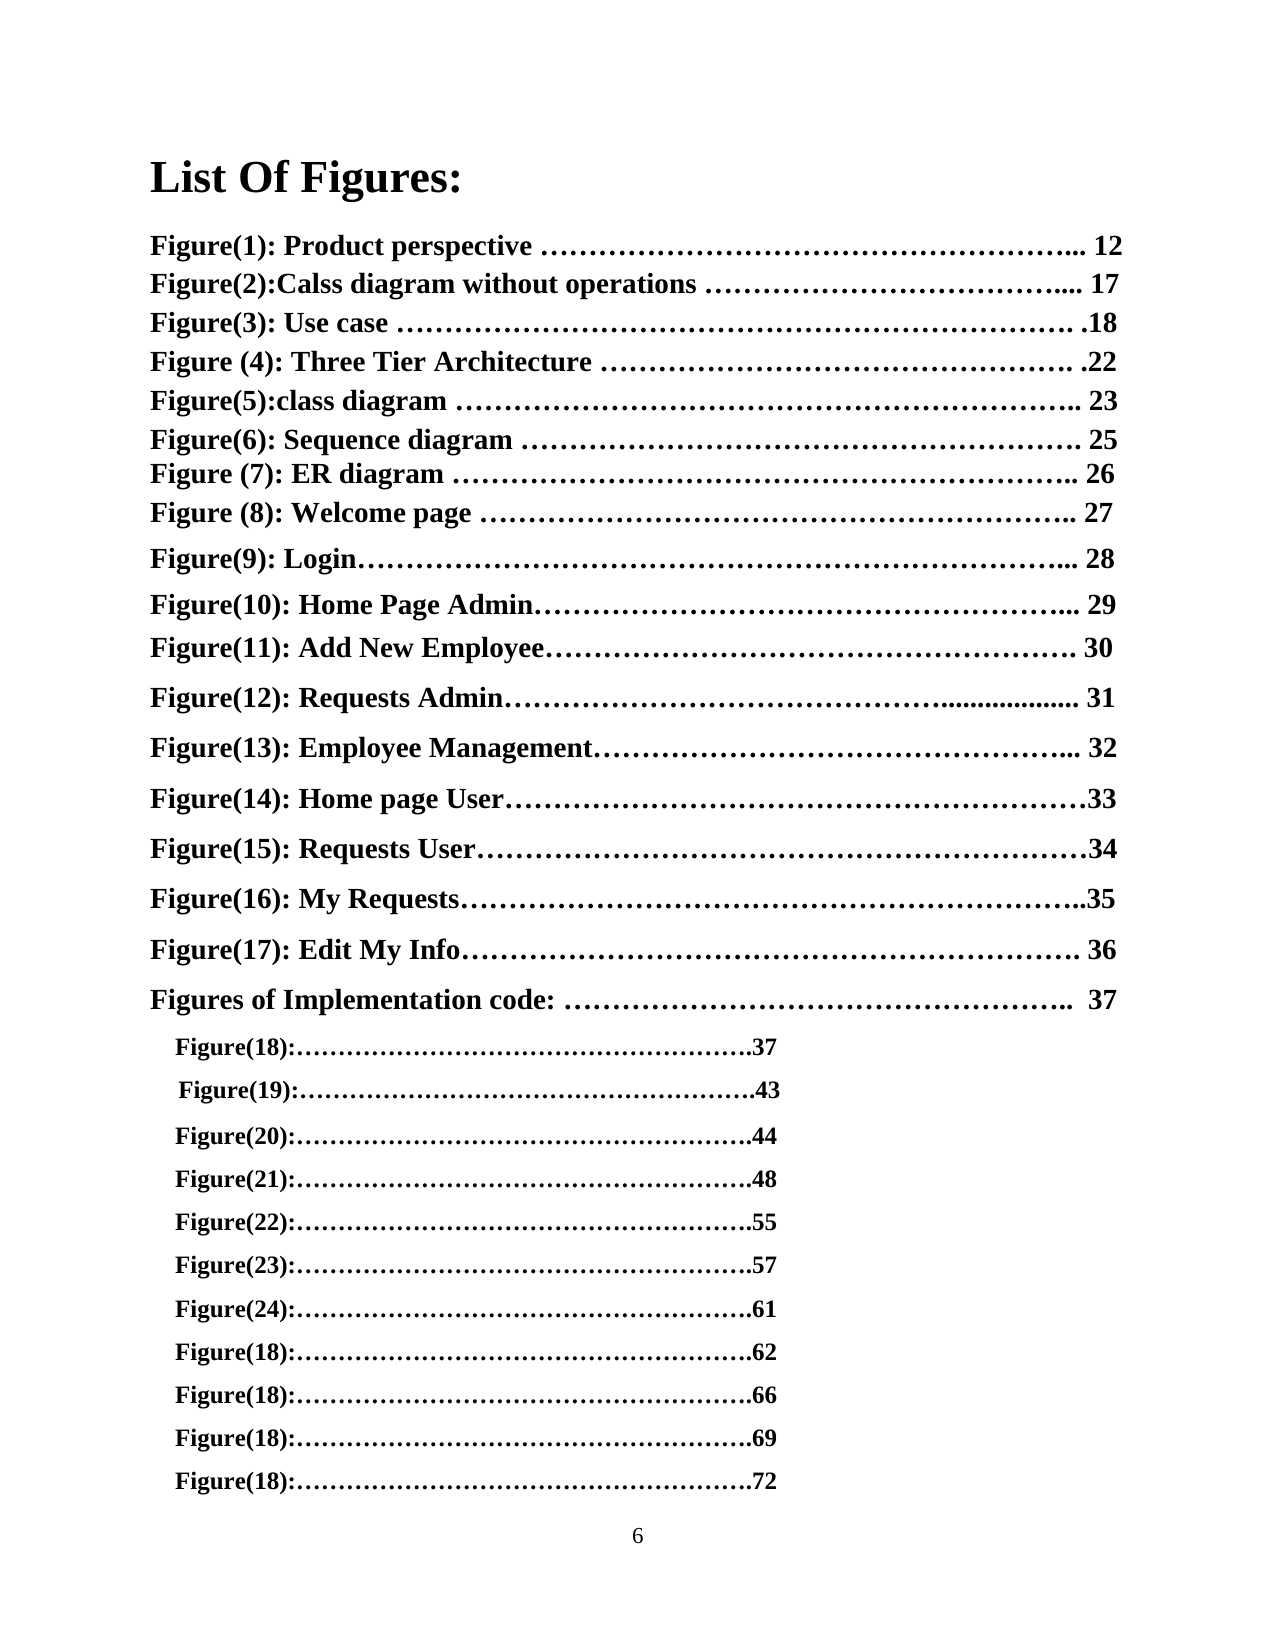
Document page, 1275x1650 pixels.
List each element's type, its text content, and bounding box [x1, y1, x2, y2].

text Figure(18):……………………………………………….62 [150, 1337, 1125, 1366]
subtitle Figure (4): Three Tier Architecture …………………………………………. .22 [150, 344, 1125, 378]
subtitle Figure(3): Use case ……………………………………………………………. .18 [150, 306, 1125, 339]
text Figure(14): Home page User……………………………………………………33 [150, 781, 1125, 814]
text Figures of Implementation code: …………………………………………….. 37 [150, 982, 1125, 1016]
text Figure(9): Login………………………………………………………………... 28 [150, 541, 1125, 574]
text Figure(17): Edit My Info………………………………………………………. 36 [150, 932, 1125, 965]
text Figure(21):……………………………………………….48 [150, 1164, 1125, 1193]
text Figure(19):……………………………………………….43 [150, 1076, 1125, 1104]
text Figure(24):……………………………………………….61 [150, 1294, 1125, 1322]
text Figure(10): Home Page Admin………………………………………………... 29 [150, 587, 1125, 621]
text Figure(18):……………………………………………….37 [150, 1032, 1125, 1061]
text Figure(20):……………………………………………….44 [150, 1121, 1125, 1150]
text Figure(23):……………………………………………….57 [150, 1251, 1125, 1279]
text Figure(11): Add New Employee………………………………………………. 30 [150, 630, 1125, 663]
subtitle Figure(5):class diagram ……………………………………………………….. 23 [150, 383, 1125, 417]
text Figure(12): Requests Admin………………………………………................... 31 [150, 680, 1125, 714]
text Figure(18):……………………………………………….69 [150, 1423, 1125, 1452]
text Figure(15): Requests User………………………………………………………34 [150, 831, 1125, 865]
text Figure(22):……………………………………………….55 [150, 1207, 1125, 1236]
subtitle Figure(2):Calss diagram without operations ……………………………….... 17 [150, 267, 1125, 300]
subtitle List Of Figures: [150, 150, 1125, 203]
text Figure(13): Employee Management…………………………………………... 32 [150, 731, 1125, 764]
text Figure (8): Welcome page …………………………………………………….. 27 [150, 495, 1125, 528]
text Figure(6): Sequence diagram …………………………………………………. 25 Figure (7): ER diagram ……………………………………………………….. 26 [150, 422, 1125, 489]
text Figure(18):……………………………………………….72 [150, 1466, 1125, 1495]
text Figure(18):……………………………………………….66 [150, 1380, 1125, 1409]
subtitle Figure(1): Product perspective ………………………………………………... 12 [150, 228, 1125, 261]
text Figure(16): My Requests………………………………………………………..35 [150, 882, 1125, 915]
